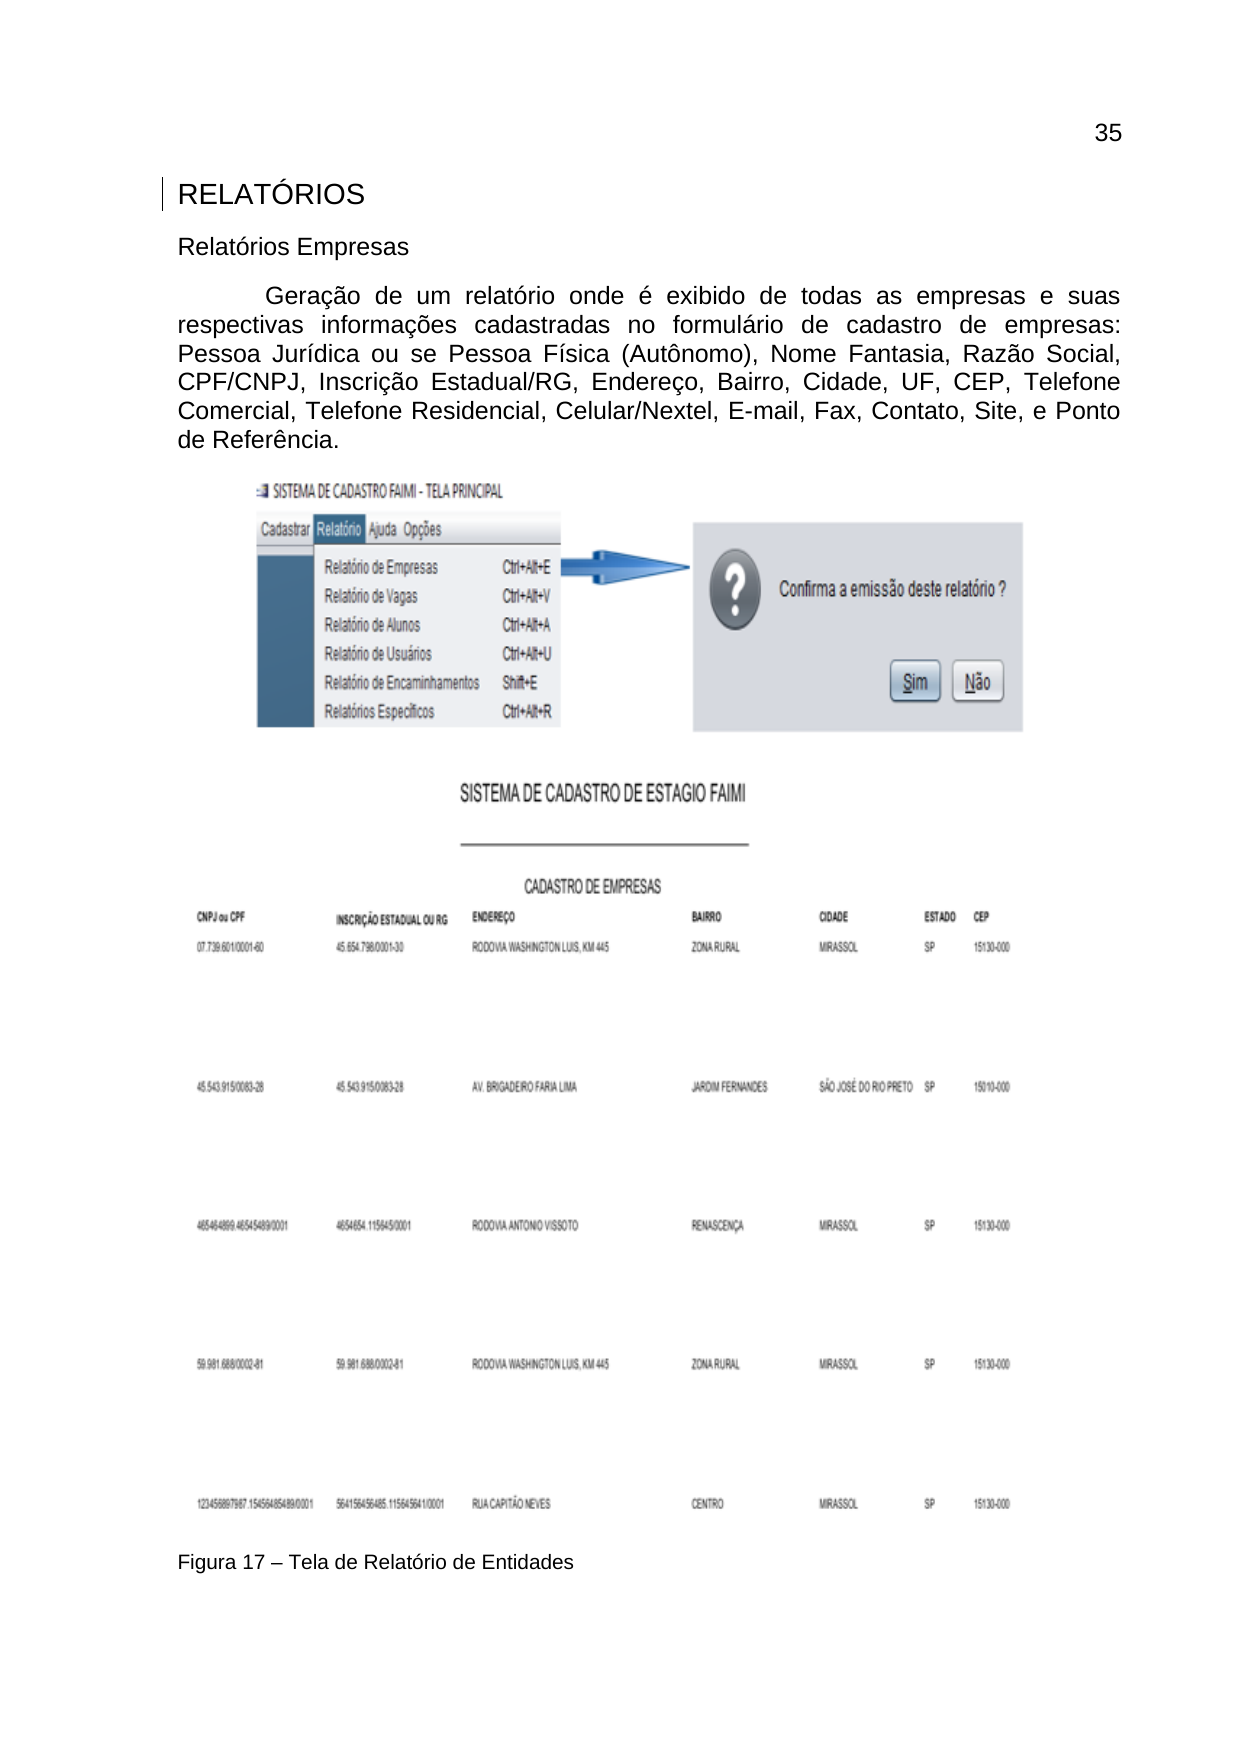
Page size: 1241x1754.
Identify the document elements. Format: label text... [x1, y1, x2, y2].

subtitle Relatórios Empresas [177, 232, 1122, 260]
text Figura 17 – Tela de Relatório de Entidades [177, 1550, 1122, 1574]
text Geração de um relatório onde é exibido de todas as empresas e suas respectivas informações cadastradas no formulário de cadastro de empresas: Pessoa Jurídica ou se Pessoa Física (Autônomo), Nome Fantasia, Razão Social, CPF/CNPJ, Inscrição Estadual/RG, Endereço, Bairro, Cidade, UF, CEP, Telefone Comercial, Telefone Residencial, Celular/Nextel, E-mail, Fax, Contato, Site, e Ponto de Referência. [177, 281, 1122, 454]
subtitle Relatórios [177, 177, 1122, 211]
picture [177, 474, 1063, 1530]
